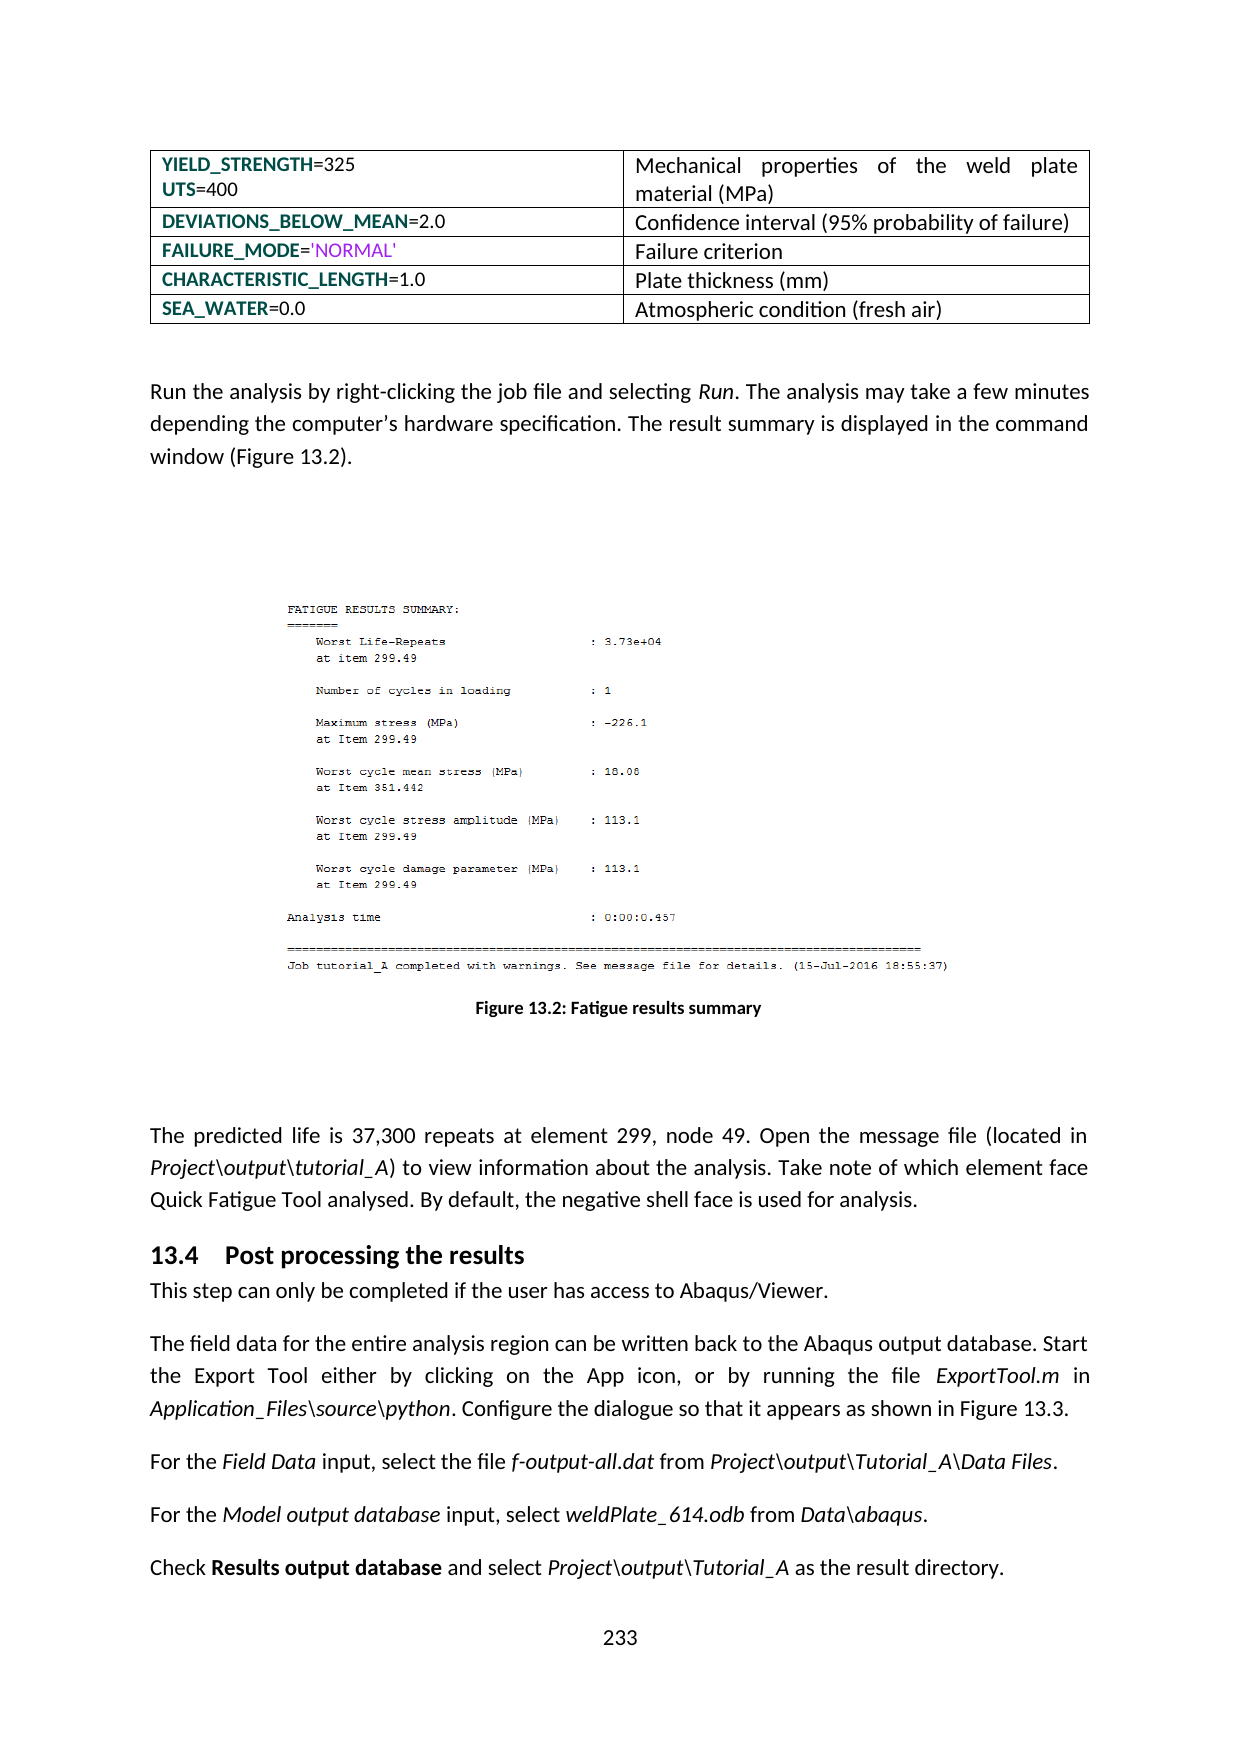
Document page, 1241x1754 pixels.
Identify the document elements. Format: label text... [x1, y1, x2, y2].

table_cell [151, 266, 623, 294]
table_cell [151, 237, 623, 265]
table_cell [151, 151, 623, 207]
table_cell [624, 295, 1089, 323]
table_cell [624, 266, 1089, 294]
text The predicted life is 37,300 repeats at element 299, node 49. Open the message file (located in Project\output\tutorial_A) to view information about the analysis. Take note of which element face Quick Fatigue Tool analysed. By default, the negative shell face is used for analysis. [150, 1121, 1090, 1213]
text The field data for the entire analysis region can be written back to the Abaqus output database. Start the Export Tool either by clicking on the App icon, or by running the file ExportTool.m in Application_Files\source\python. Configure the dialogue so that it appears as shown in Figure 13.3. [150, 1329, 1090, 1422]
picture [286, 600, 953, 978]
text For the Field Data input, select the file f-output-all.dat from Project\output\Tutorial_A\Data Files. [150, 1447, 1090, 1475]
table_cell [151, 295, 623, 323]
subtitle 13.4 Post processing the results [150, 1238, 1090, 1272]
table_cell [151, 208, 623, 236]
text Check Results output database and select Project\output\Tutorial_A as the result directory. [150, 1553, 1090, 1581]
text Run the analysis by right-clicking the job file and selecting Run. The analysis may take a few minutes depending the computer’s hardware specification. The result summary is displayed in the command window (Figure 13.2). [150, 377, 1090, 470]
text For the Model output database input, select weldPlate_614.odb from Data\abaqus. [150, 1500, 1090, 1528]
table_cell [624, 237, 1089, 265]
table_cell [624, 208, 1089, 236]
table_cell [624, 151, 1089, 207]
text This step can only be completed if the user has access to Abaqus/Viewer. [150, 1276, 1090, 1304]
